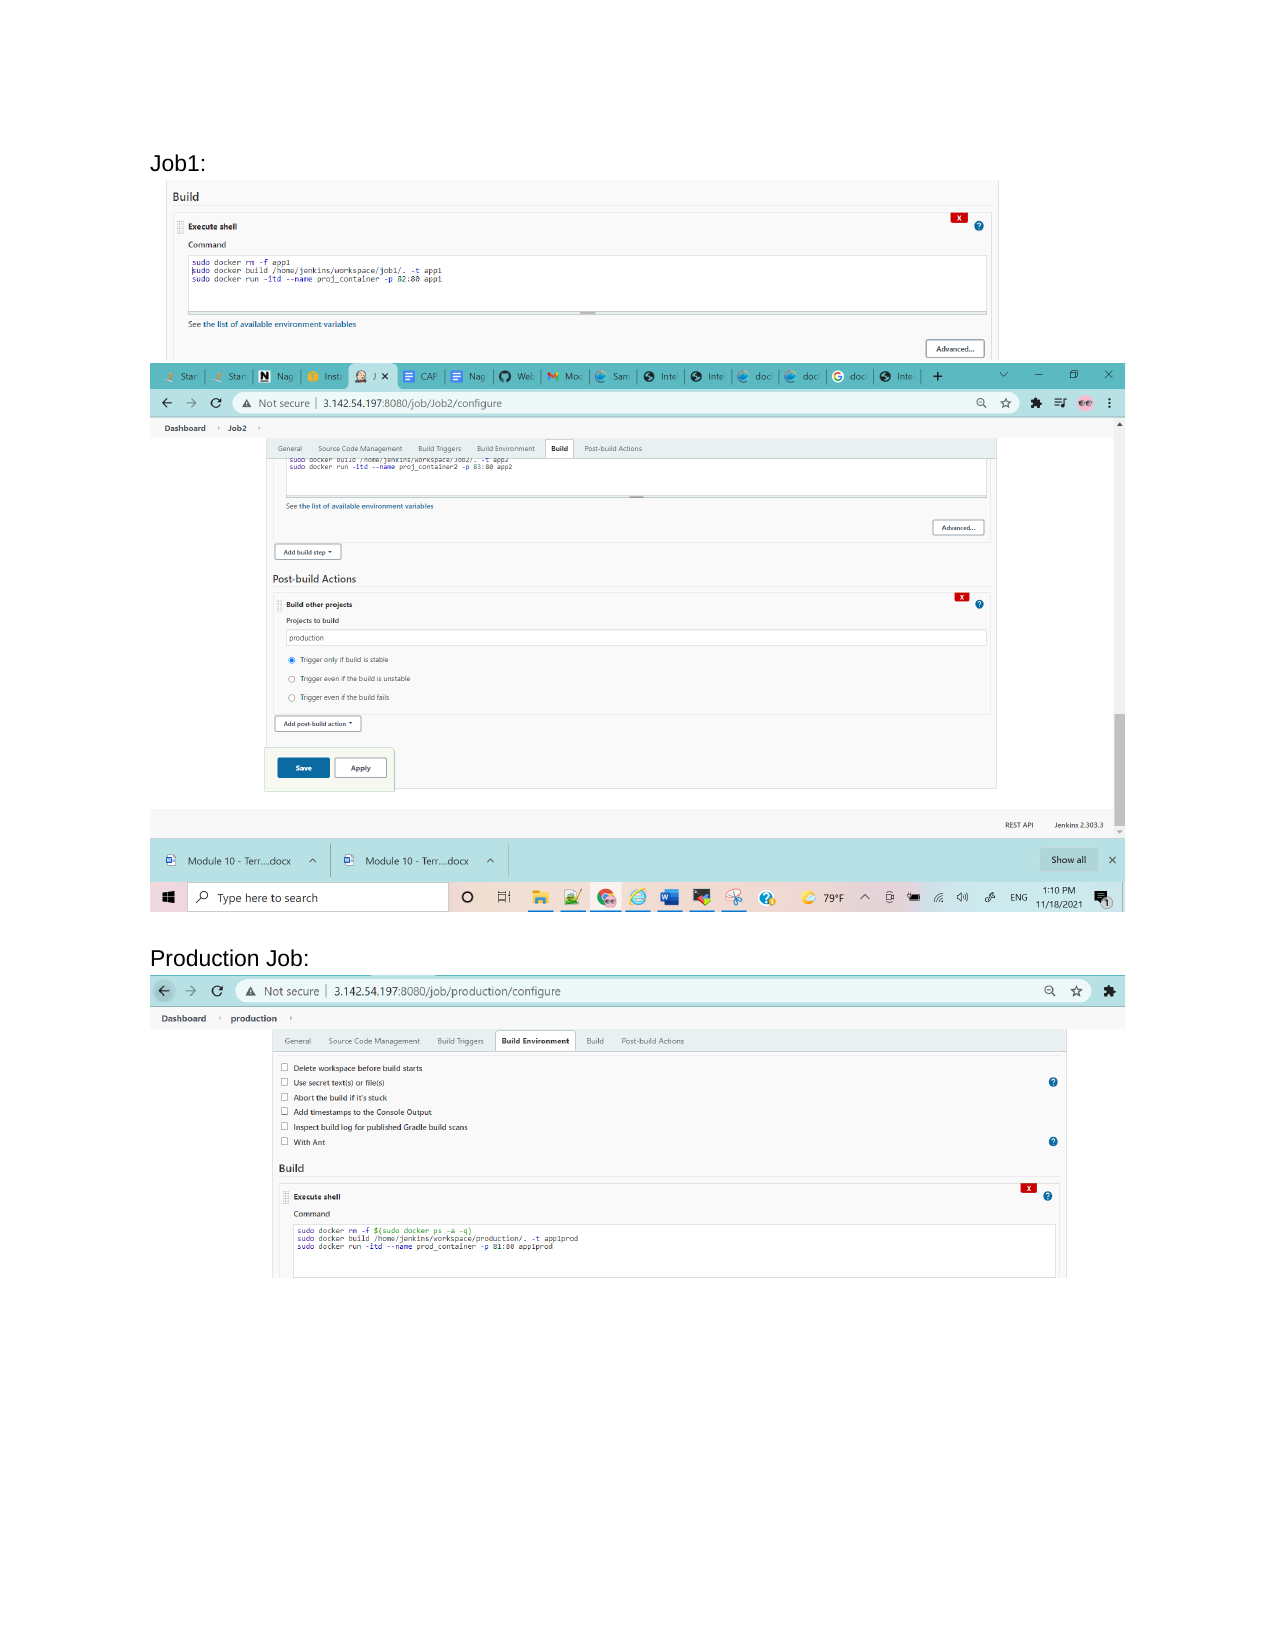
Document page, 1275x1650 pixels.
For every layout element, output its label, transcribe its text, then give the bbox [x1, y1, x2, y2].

picture [150, 363, 1125, 912]
picture [150, 180, 1125, 360]
picture [150, 975, 1125, 1278]
text Production Job: [150, 945, 1125, 972]
text Job1: [150, 150, 1125, 180]
